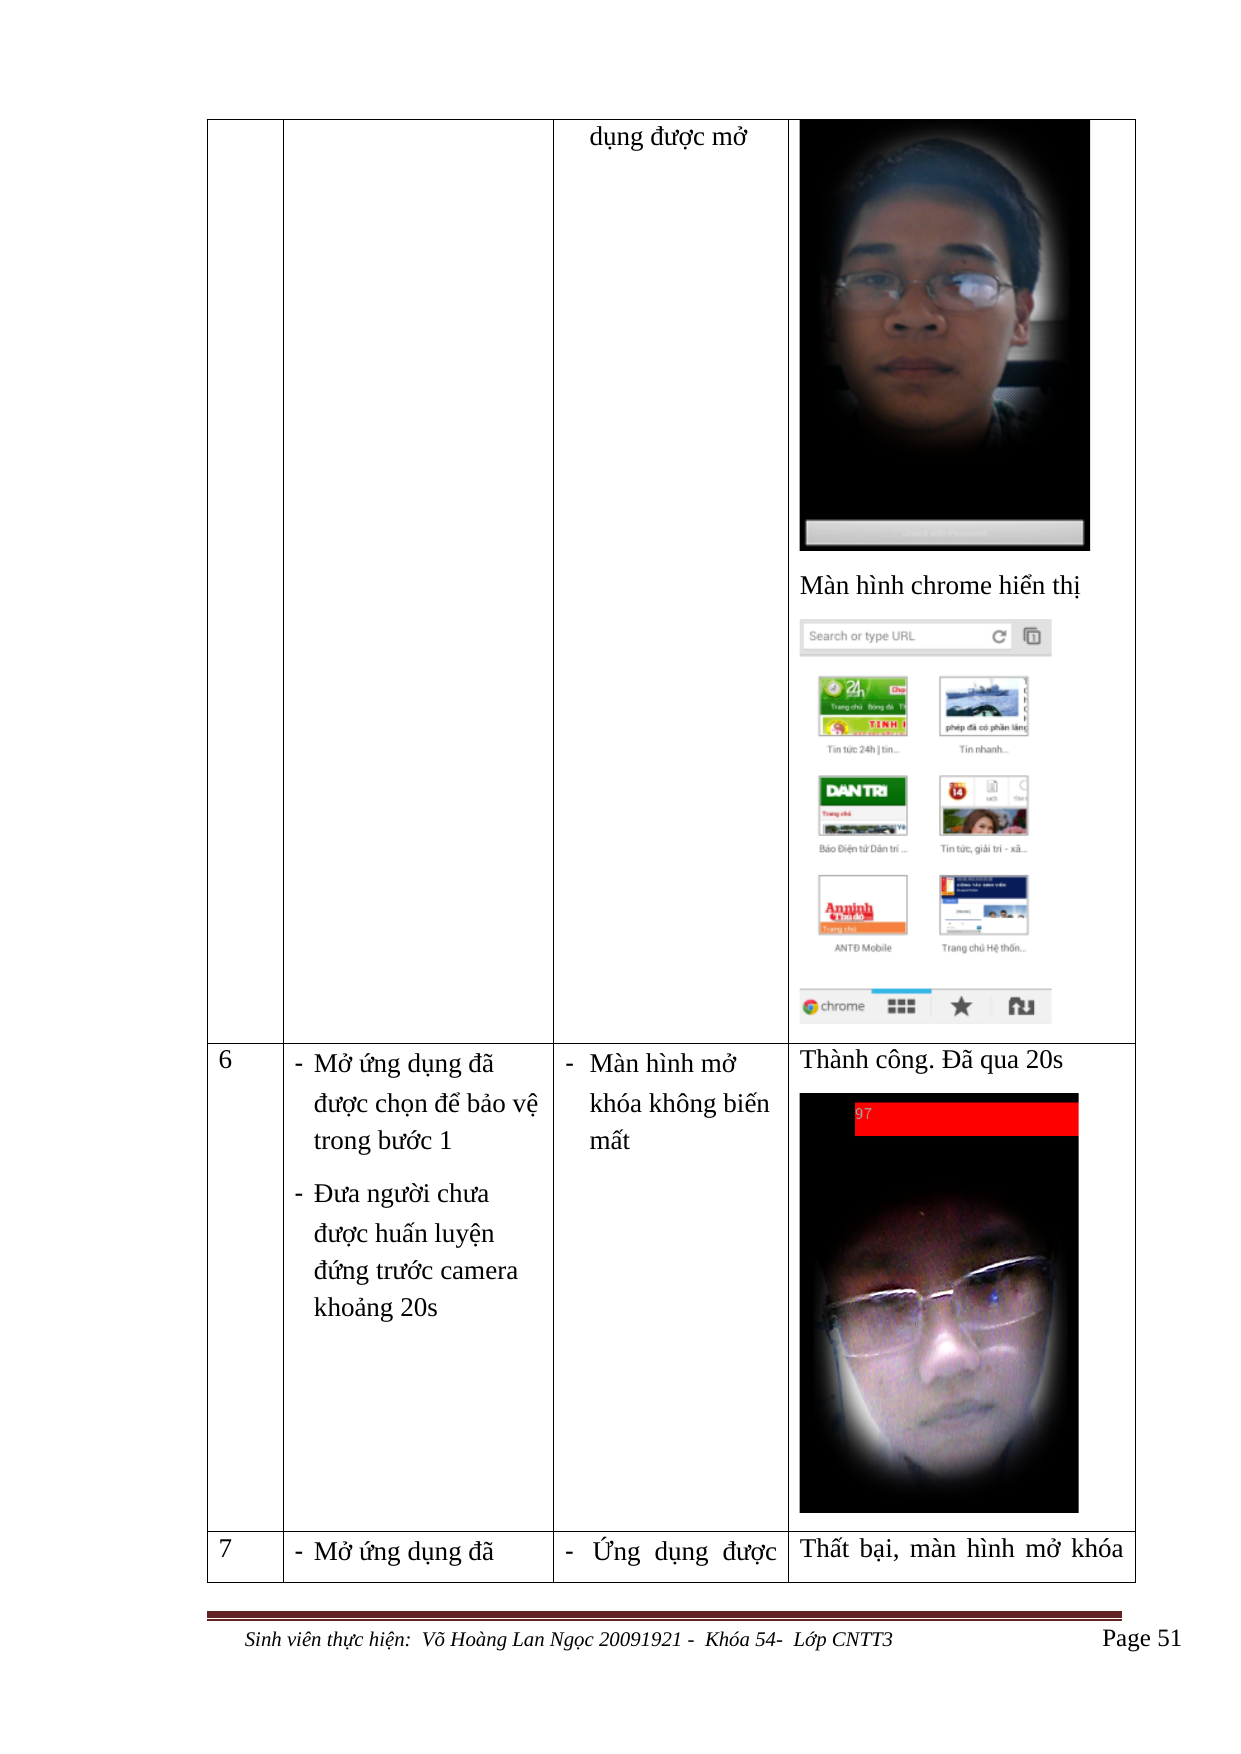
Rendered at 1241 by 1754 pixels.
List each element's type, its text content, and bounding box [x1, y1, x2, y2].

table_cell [789, 120, 1135, 1043]
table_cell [284, 1532, 553, 1582]
table_cell 5 [208, 120, 283, 1043]
table_cell Màn hình mở khóa không biến mất [554, 1044, 788, 1531]
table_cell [284, 120, 553, 1043]
picture [799, 119, 1091, 551]
table_cell 6 [208, 1044, 283, 1531]
table_cell Thành công. Đã qua 20s [789, 1044, 1135, 1531]
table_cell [789, 1532, 1135, 1582]
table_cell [554, 120, 788, 1043]
table_cell 7 [208, 1532, 283, 1582]
table_cell Ứng dụng được mở [554, 1532, 788, 1582]
table_cell Mở ứng dụng đã được chọn để bảo vệ trong bước 1 Đưa người chưa được huấn luyện đứng trước camera khoảng 20s [284, 1044, 553, 1531]
picture [799, 619, 1052, 1024]
picture [799, 1093, 1079, 1513]
